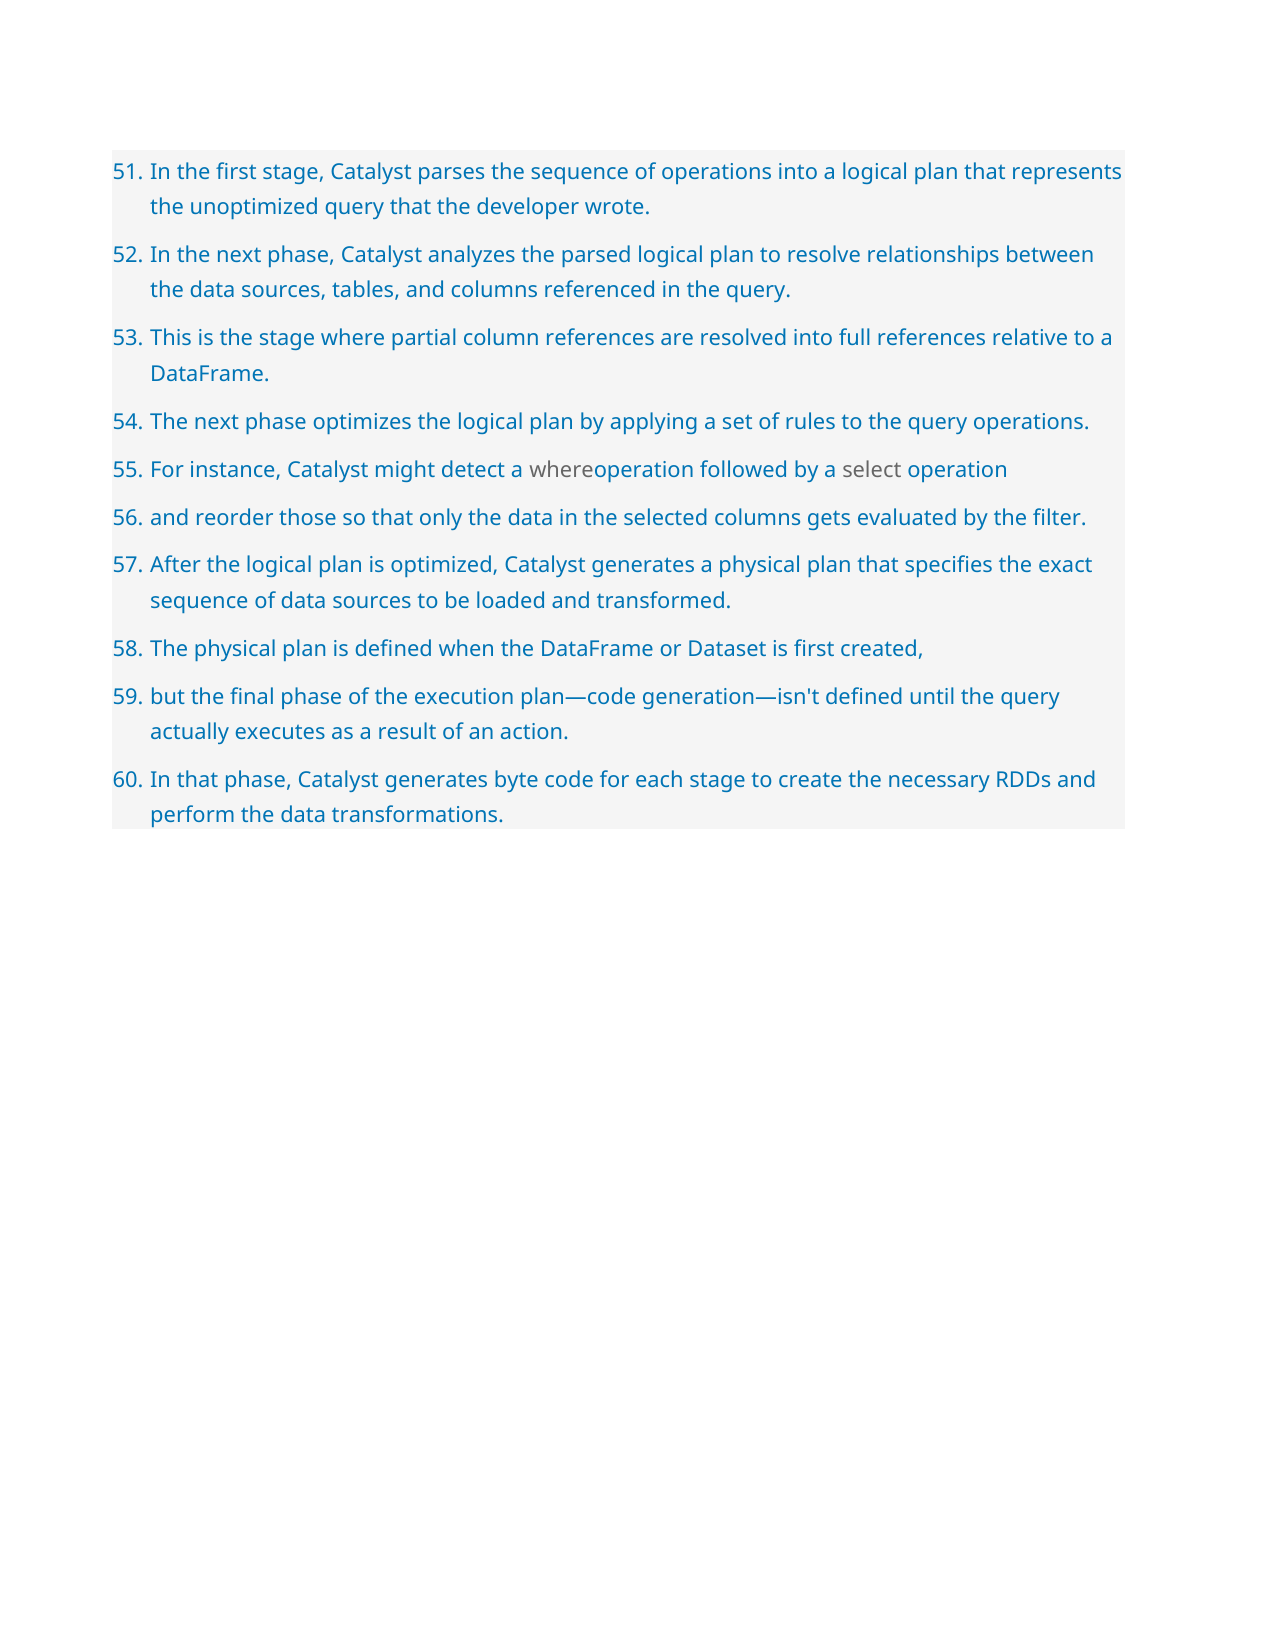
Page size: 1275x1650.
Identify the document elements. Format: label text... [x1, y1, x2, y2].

list but the final phase of the execution plan—code generation—isn't defined until the query actually executes as a result of an action. [112, 675, 1125, 746]
list This is the stage where partial column references are resolved into full references relative to a DataFrame. [112, 317, 1125, 387]
list For instance, Catalyst might detect a whereoperation followed by a select operation [112, 448, 1125, 483]
list and reorder those so that only the data in the selected columns gets evaluated by the filter. [112, 496, 1125, 531]
list The physical plan is defined when the DataFrame or Dataset is first created, [112, 627, 1125, 662]
list In the first stage, Catalyst parses the sequence of operations into a logical plan that represents the unoptimized query that the developer wrote. [112, 150, 1125, 221]
list In the next phase, Catalyst analyzes the parsed logical plan to resolve relationships between the data sources, tables, and columns referenced in the query. [112, 233, 1125, 304]
list The next phase optimizes the logical plan by applying a set of rules to the query operations. [112, 400, 1125, 435]
list In that phase, Catalyst generates byte code for each stage to create the necessary RDDs and perform the data transformations. [112, 758, 1125, 829]
list After the logical plan is optimized, Catalyst generates a physical plan that specifies the exact sequence of data sources to be loaded and transformed. [112, 544, 1125, 614]
